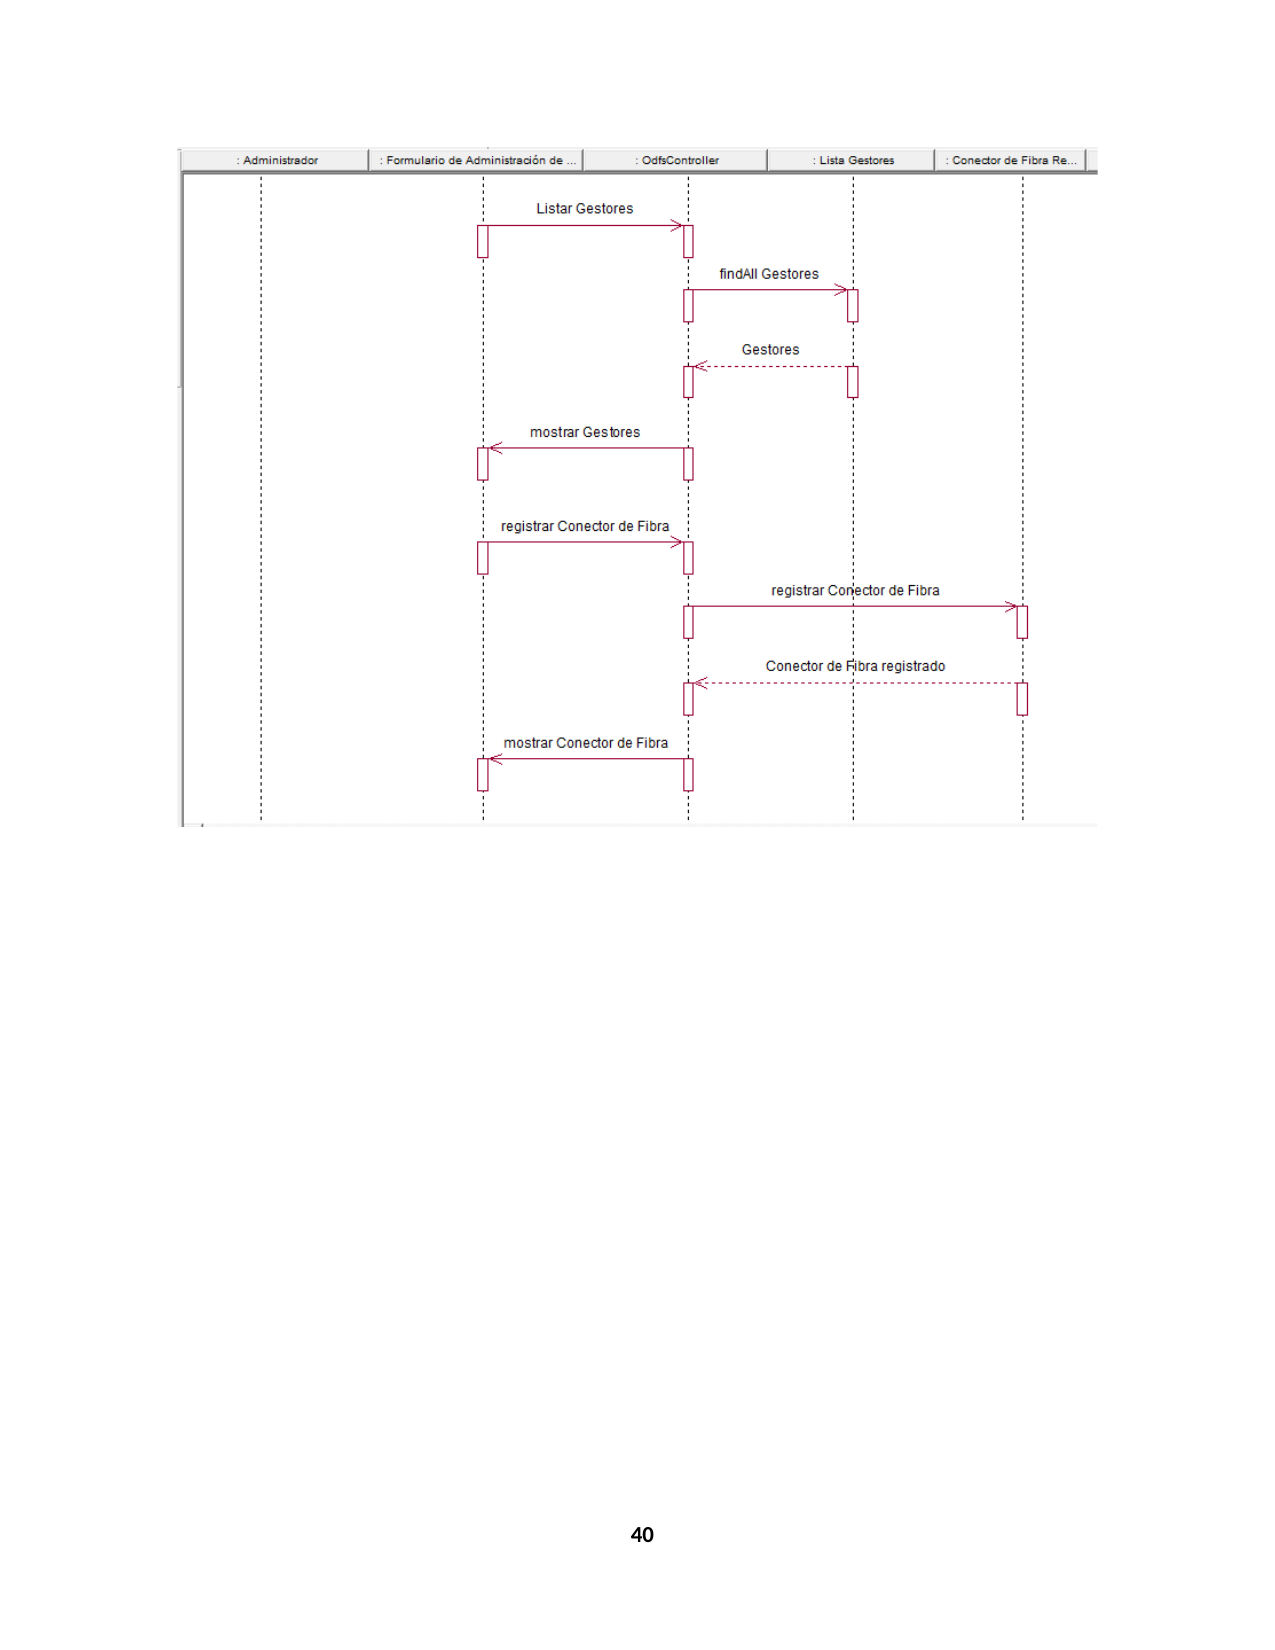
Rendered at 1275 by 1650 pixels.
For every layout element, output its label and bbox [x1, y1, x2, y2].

picture [177, 147, 1098, 827]
